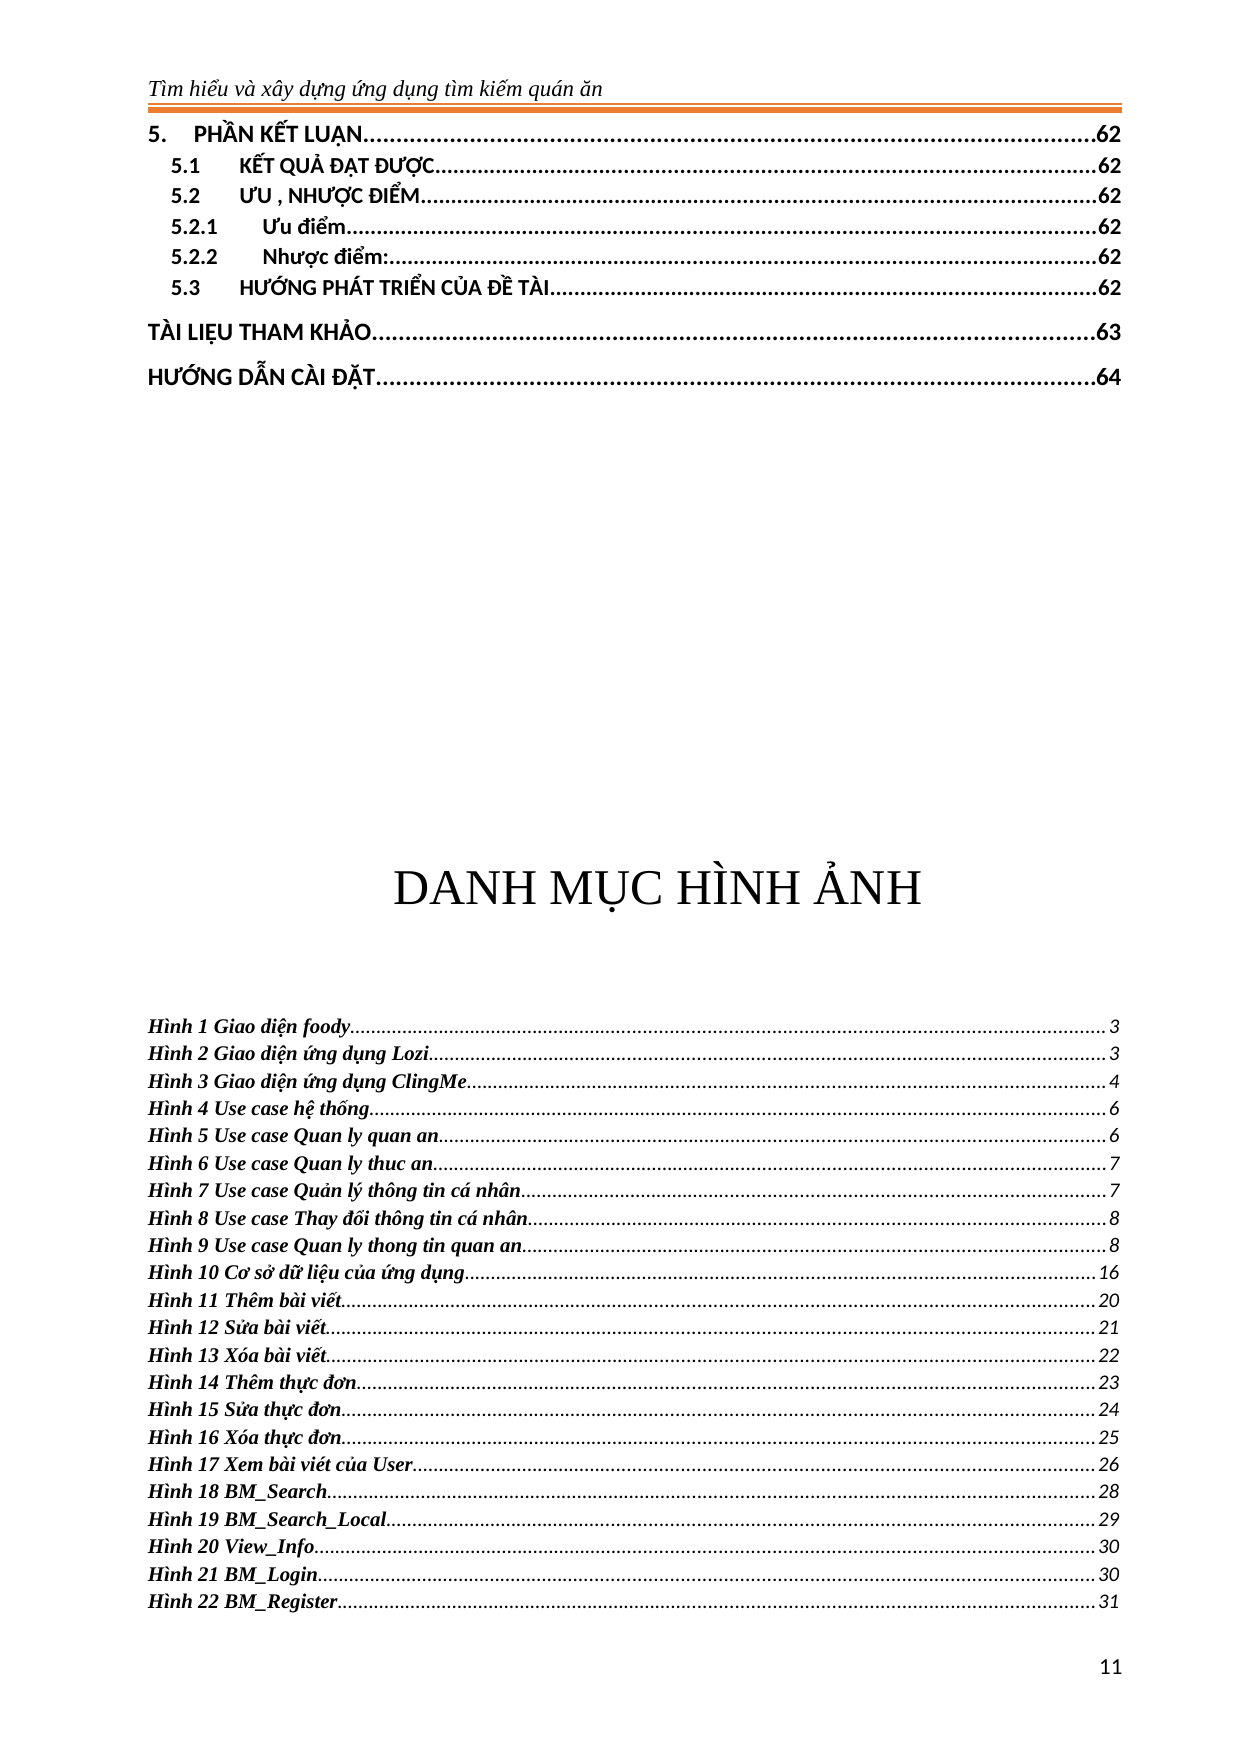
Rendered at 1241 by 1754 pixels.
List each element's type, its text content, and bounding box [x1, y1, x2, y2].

text Hình 6 Use case Quan ly thuc an 7 [148, 1150, 1122, 1175]
text Hình 7 Use case Quản lý thông tin cá nhân 7 [148, 1177, 1122, 1203]
text Hình 9 Use case Quan ly thong tin quan an 8 [148, 1232, 1122, 1258]
text Hình 13 Xóa bài viết 22 [148, 1342, 1122, 1367]
text Hình 1 Giao diện foody 3 [148, 1013, 1122, 1038]
text Hình 14 Thêm thực đơn 23 [148, 1369, 1122, 1394]
text Hình 8 Use case Thay đổi thông tin cá nhân 8 [148, 1205, 1122, 1230]
text Hình 18 BM_Search 28 [148, 1479, 1122, 1504]
text Hình 20 View_Info 30 [148, 1533, 1122, 1559]
text Hình 22 BM_Register 31 [148, 1588, 1122, 1614]
subtitle DANH MỤC HÌNH ẢNH [193, 858, 1122, 915]
text Hình 3 Giao diện ứng dụng ClingMe 4 [148, 1068, 1122, 1093]
text Hình 10 Cơ sở dữ liệu của ứng dụng 16 [148, 1259, 1122, 1285]
text Hình 12 Sửa bài viết 21 [148, 1314, 1122, 1340]
text Hình 11 Thêm bài viết 20 [148, 1287, 1122, 1312]
text Hình 19 BM_Search_Local 29 [148, 1506, 1122, 1532]
text Hình 4 Use case hệ thống 6 [148, 1095, 1122, 1121]
text Hình 2 Giao diện ứng dụng Lozi 3 [148, 1040, 1122, 1066]
text Hình 17 Xem bài viét của User 26 [148, 1451, 1122, 1477]
text Hình 21 BM_Login 30 [148, 1561, 1122, 1586]
text Hình 16 Xóa thực đơn 25 [148, 1424, 1122, 1449]
text Hình 5 Use case Quan ly quan an 6 [148, 1123, 1122, 1148]
text Hình 15 Sửa thực đơn 24 [148, 1397, 1122, 1422]
